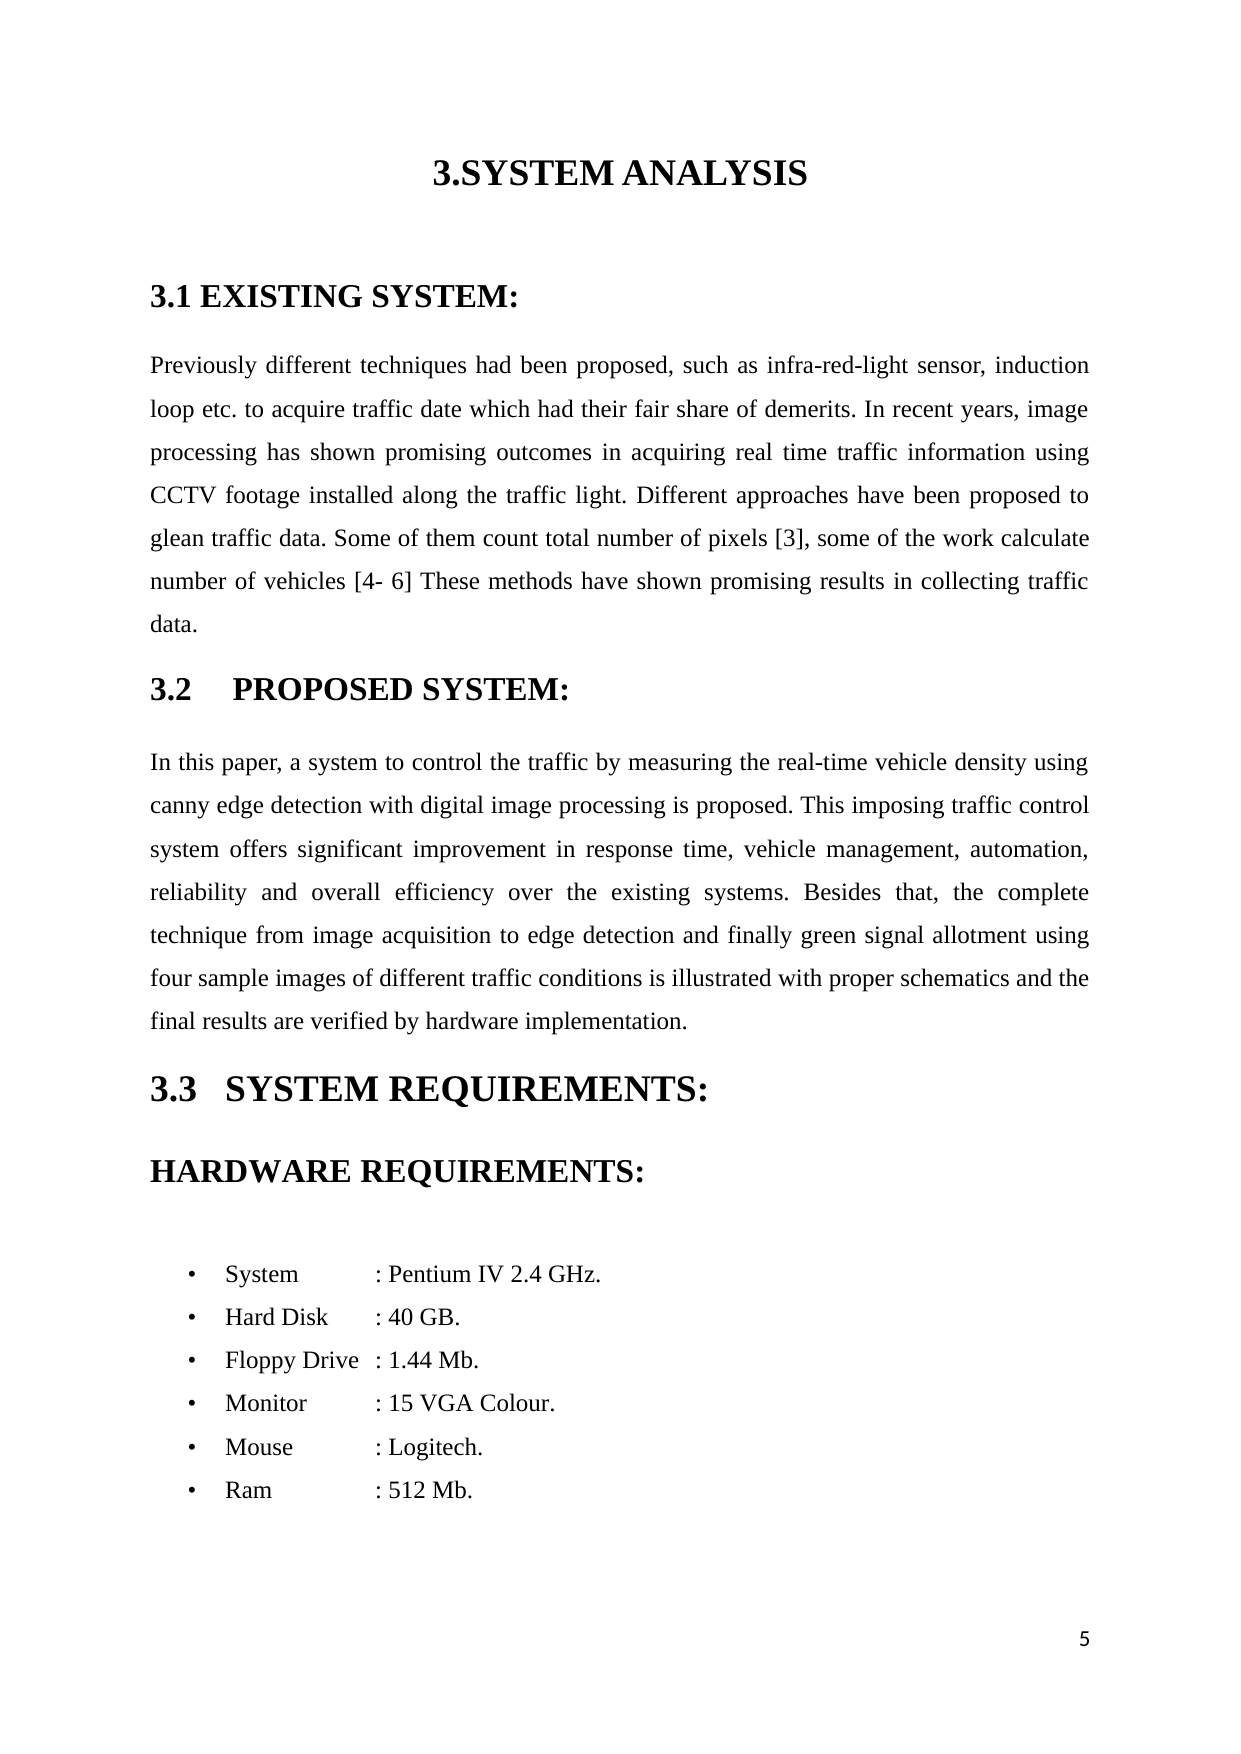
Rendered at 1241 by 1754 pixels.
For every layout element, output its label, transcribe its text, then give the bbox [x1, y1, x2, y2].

list System : Pentium IV 2.4 GHz. [187, 1259, 1090, 1288]
list Ram : 512 Mb. [187, 1475, 1090, 1503]
text In this paper, a system to control the traffic by measuring the real-time vehicle density using canny edge detection with digital image processing is proposed. This imposing traffic control system offers significant improvement in response time, vehicle management, automation, reliability and overall efficiency over the existing systems. Besides that, the complete technique from image acquisition to edge detection and finally green signal allotment using four sample images of different traffic conditions is illustrated with proper schematics and the final results are verified by hardware implementation. [150, 747, 1090, 1035]
list Mouse : Logitech. [187, 1432, 1090, 1460]
text HARDWARE REQUIREMENTS: [150, 1152, 1090, 1190]
list Floppy Drive : 1.44 Mb. [187, 1345, 1090, 1374]
text Previously different techniques had been proposed, such as infra-red-light sensor, induction loop etc. to acquire traffic date which had their fair share of demerits. In recent years, image processing has shown promising outcomes in acquiring real time traffic information using CCTV footage installed along the traffic light. Different approaches have been proposed to glean traffic data. Some of them count total number of pixels [3], some of the work calculate number of vehicles [4- 6] These methods have shown promising results in collecting traffic data. [150, 351, 1090, 638]
list SYSTEM REQUIREMENTS: [150, 1066, 1090, 1109]
list PROPOSED SYSTEM: [150, 669, 1090, 707]
list Hard Disk : 40 GB. [187, 1302, 1090, 1331]
list Monitor : 15 VGA Colour. [187, 1388, 1090, 1417]
text 3.SYSTEM ANALYSIS [150, 150, 1090, 193]
text 3.1 EXISTING SYSTEM: [150, 276, 1090, 315]
